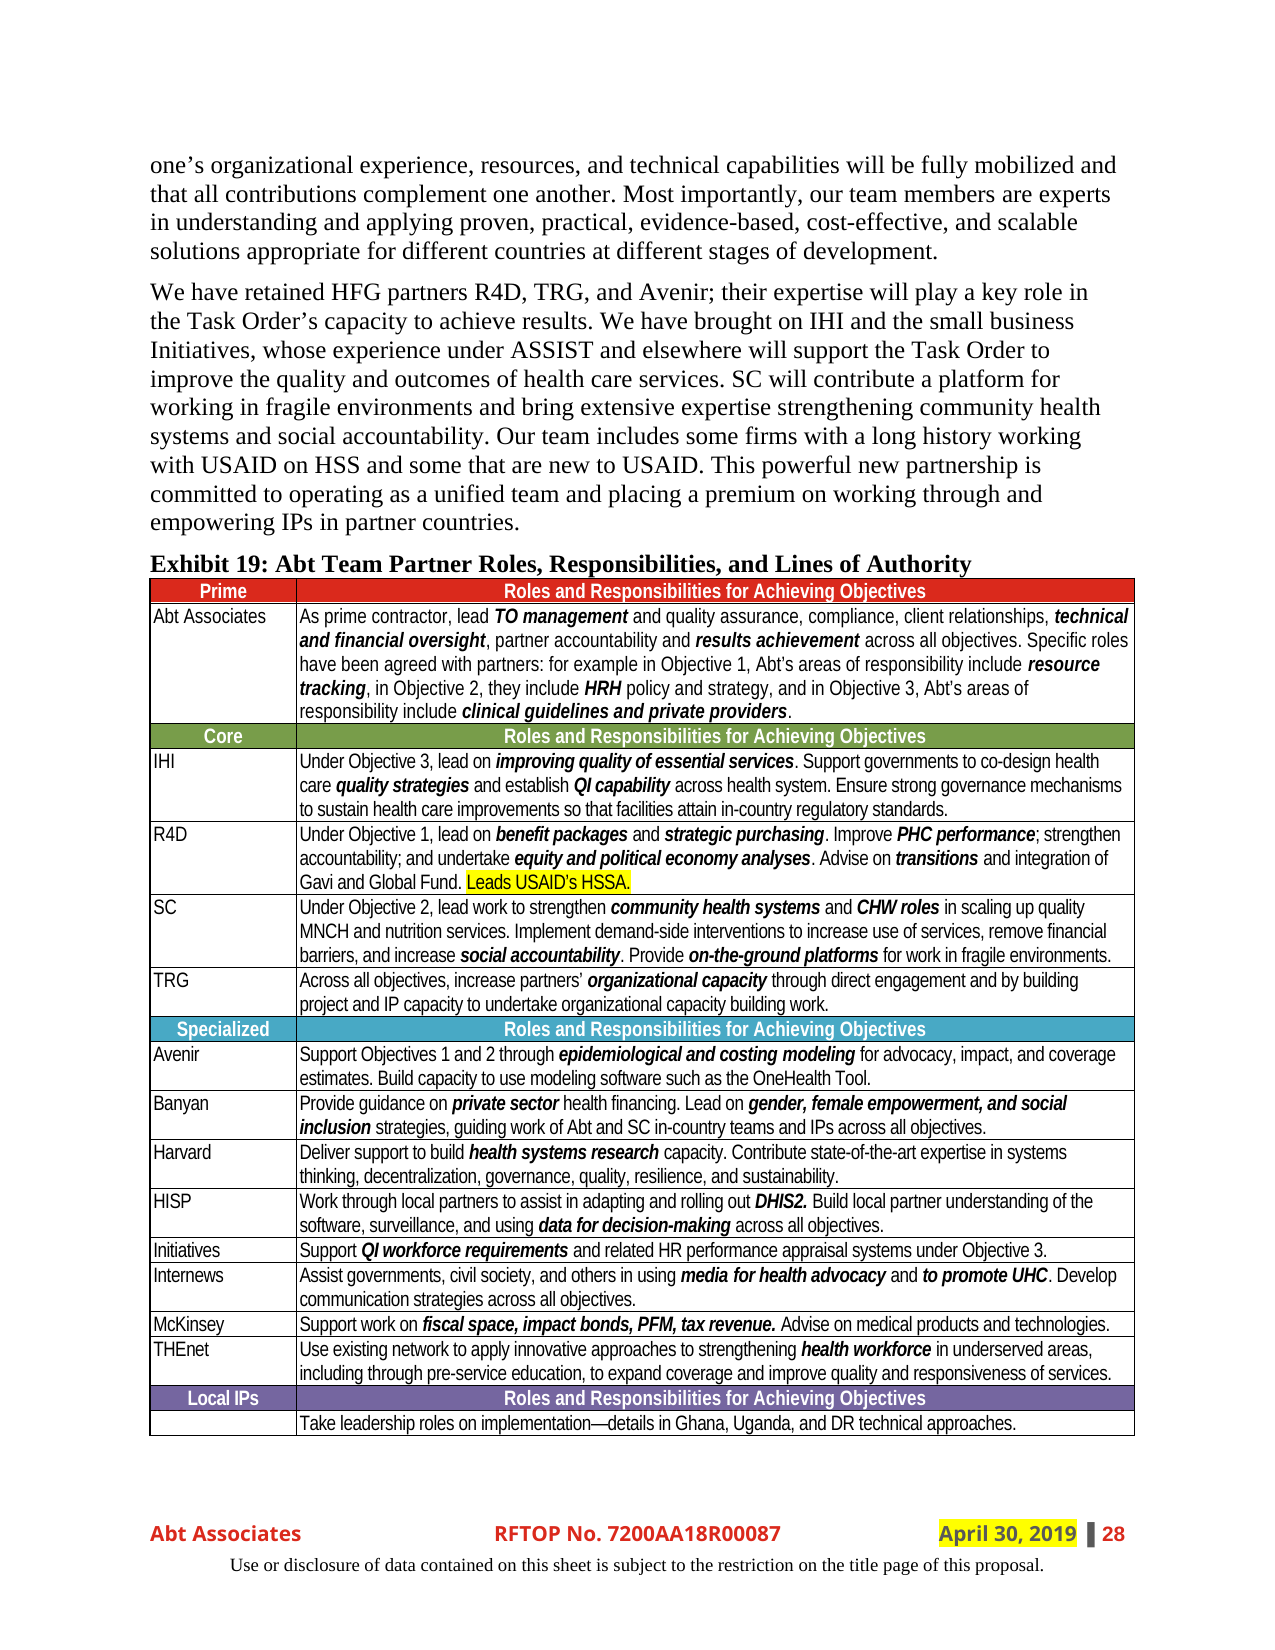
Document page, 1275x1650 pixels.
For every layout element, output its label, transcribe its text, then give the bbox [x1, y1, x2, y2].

text Exhibit 19: Abt Team Partner Roles, Responsibilities, and Lines of Authority [150, 549, 1125, 577]
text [150, 150, 1125, 265]
table_header Prime [151, 579, 296, 602]
table_header Roles and Responsibilities for Achieving Objectives [297, 579, 1134, 602]
table_cell McKinsey [151, 1312, 296, 1336]
table_cell Roles and Responsibilities for Achieving Objectives [297, 1017, 1134, 1041]
table_cell Banyan [151, 1091, 296, 1139]
table_cell R4D [151, 822, 296, 894]
table_cell IHI [151, 749, 296, 821]
table_cell Roles and Responsibilities for Achieving Objectives [297, 724, 1134, 748]
table_cell Harvard [151, 1140, 296, 1188]
table_cell Under Objective 3, lead on improving quality of essential services. Support governments to co-design health care quality strategies and establish QI capability across health system. Ensure strong governance mechanisms to sustain health care improvements so that facilities attain in-country regulatory standards. [297, 749, 1134, 821]
table_cell Internews [151, 1263, 296, 1311]
table_cell Core [151, 724, 296, 748]
table_cell Roles and Responsibilities for Achieving Objectives [297, 1386, 1134, 1410]
table_cell Deliver support to build health systems research capacity. Contribute state-of-the-art expertise in systems thinking, decentralization, governance, quality, resilience, and sustainability. [297, 1140, 1134, 1188]
table_cell Work through local partners to assist in adapting and rolling out DHIS2. Build local partner understanding of the software, surveillance, and using data for decision-making across all objectives. [297, 1189, 1134, 1237]
table_cell Assist governments, civil society, and others in using media for health advocacy and to promote UHC. Develop communication strategies across all objectives. [297, 1263, 1134, 1311]
table_cell Across all objectives, increase partners’ organizational capacity through direct engagement and by building project and IP capacity to undertake organizational capacity building work. [297, 968, 1134, 1016]
table_cell Support Objectives 1 and 2 through epidemiological and costing modeling for advocacy, impact, and coverage estimates. Build capacity to use modeling software such as the OneHealth Tool. [297, 1042, 1134, 1090]
table_cell Use existing network to apply innovative approaches to strengthening health workforce in underserved areas, including through pre-service education, to expand coverage and improve quality and responsiveness of services. [297, 1337, 1134, 1385]
table_cell Provide guidance on private sector health financing. Lead on gender, female empowerment, and social inclusion strategies, guiding work of Abt and SC in-country teams and IPs across all objectives. [297, 1091, 1134, 1139]
text We have retained HFG partners R4D, TRG, and Avenir; their expertise will play a key role in the Task Order’s capacity to achieve results. We have brought on IHI and the small business Initiatives, whose experience under ASSIST and elsewhere will support the Task Order to improve the quality and outcomes of health care services. SC will contribute a platform for working in fragile environments and bring extensive expertise strengthening community health systems and social accountability. Our team includes some firms with a long history working with USAID on HSS and some that are new to USAID. This powerful new partnership is committed to operating as a unified team and placing a premium on working through and empowering IPs in partner countries. [150, 277, 1125, 536]
table_cell Support work on fiscal space, impact bonds, PFM, tax revenue. Advise on medical products and technologies. [297, 1312, 1134, 1336]
table_cell Abt Associates [151, 604, 296, 723]
table_cell Initiatives [151, 1238, 296, 1262]
table_cell SC [151, 895, 296, 967]
table_cell Avenir [151, 1042, 296, 1090]
table_cell Specialized [151, 1017, 296, 1041]
table_cell Local IPs [151, 1386, 296, 1410]
table_cell Take leadership roles on implementation—details in Ghana, Uganda, and DR technical approaches. [297, 1411, 1134, 1435]
table_cell Under Objective 2, lead work to strengthen community health systems and CHW roles in scaling up quality MNCH and nutrition services. Implement demand-side interventions to increase use of services, remove financial barriers, and increase social accountability. Provide on-the-ground platforms for work in fragile environments. [297, 895, 1134, 967]
table_cell [151, 1411, 296, 1435]
table_cell TRG [151, 968, 296, 1016]
table_cell Support QI workforce requirements and related HR performance appraisal systems under Objective 3. [297, 1238, 1134, 1262]
table_cell As prime contractor, lead TO management and quality assurance, compliance, client relationships, technical and financial oversight, partner accountability and results achievement across all objectives. Specific roles have been agreed with partners: for example in Objective 1, Abt’s areas of responsibility include resource tracking, in Objective 2, they include HRH policy and strategy, and in Objective 3, Abt’s areas of responsibility include clinical guidelines and private providers. [297, 604, 1134, 723]
table_cell HISP [151, 1189, 296, 1237]
table_cell Under Objective 1, lead on benefit packages and strategic purchasing. Improve PHC performance; strengthen accountability; and undertake equity and political economy analyses. Advise on transitions and integration of Gavi and Global Fund. Leads USAID’s HSSA. [297, 822, 1134, 894]
table_cell THEnet [151, 1337, 296, 1385]
